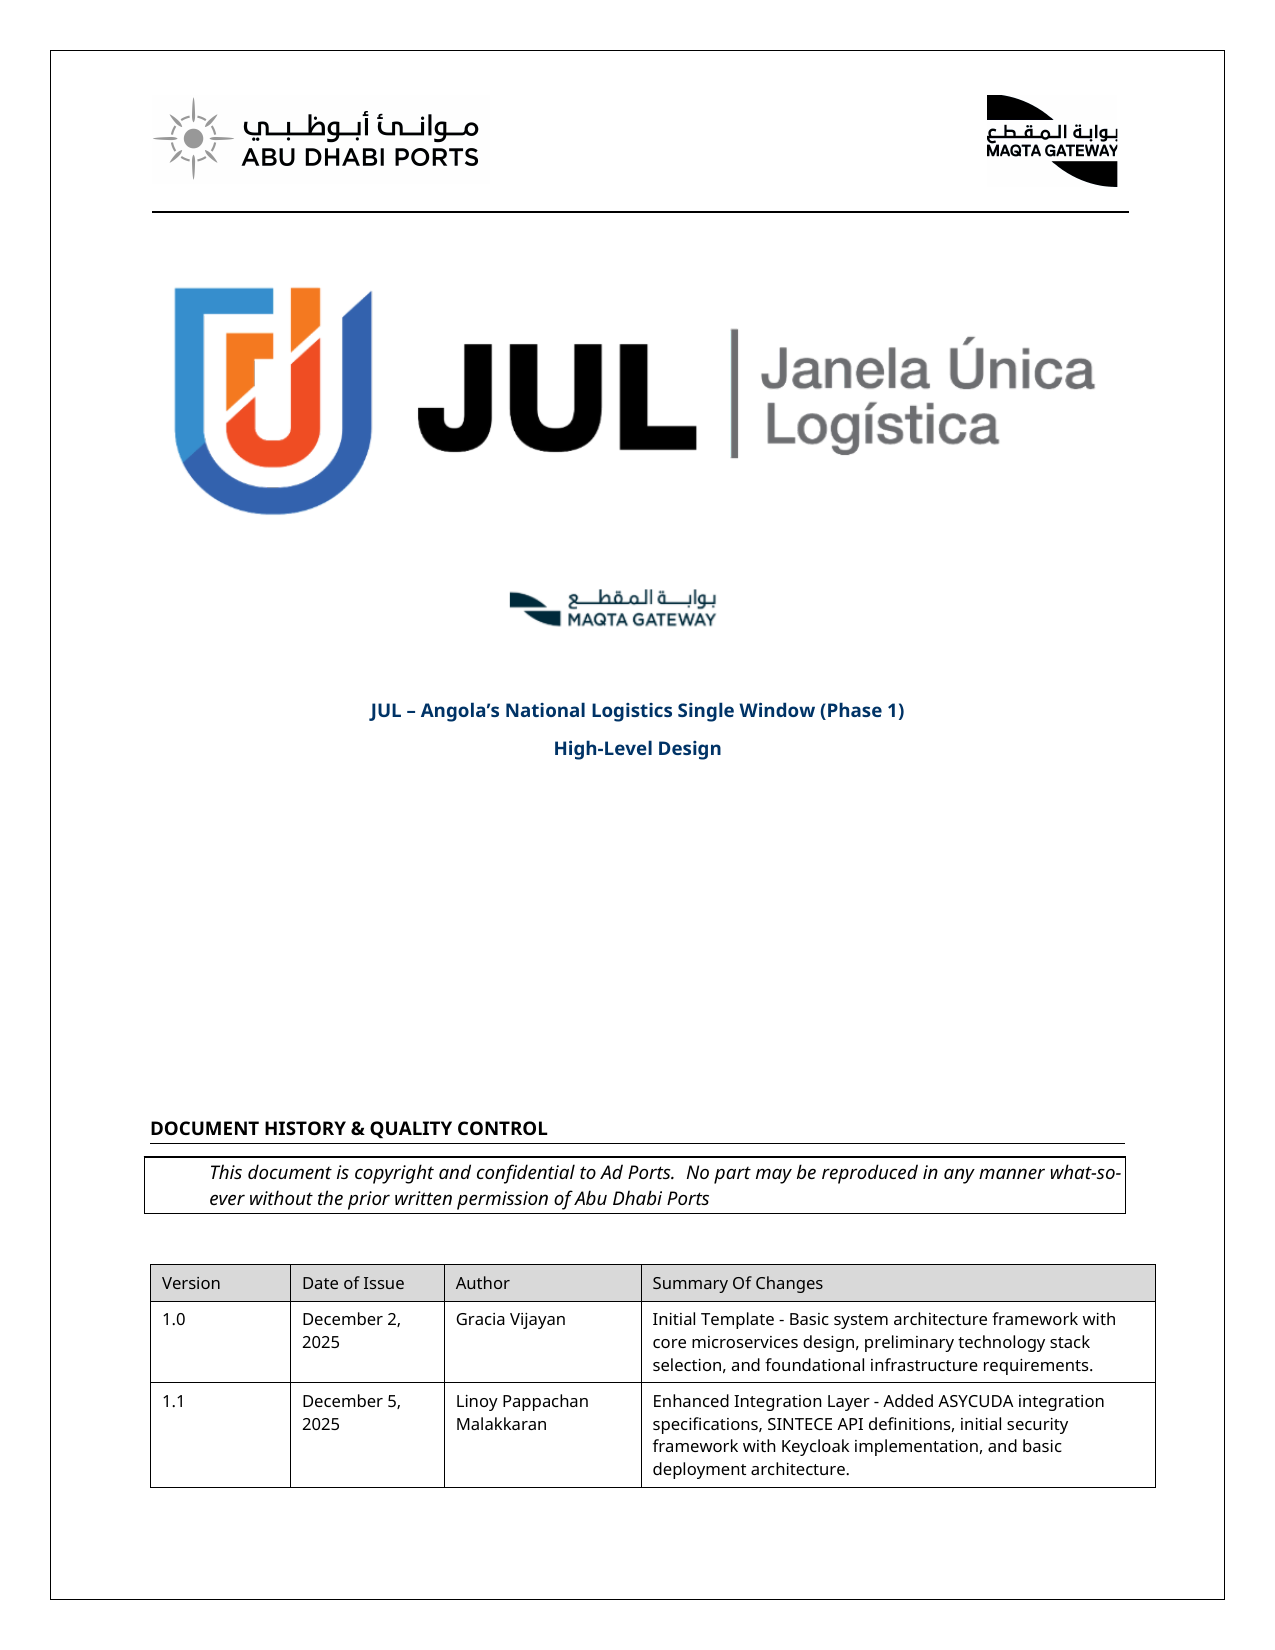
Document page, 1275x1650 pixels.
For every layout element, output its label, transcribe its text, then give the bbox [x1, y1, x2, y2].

table_header Author [445, 1265, 641, 1301]
table_cell Gracia Vijayan [445, 1302, 641, 1382]
text This document is copyright and confidential to Ad Ports. No part may be reproduced in any manner what-so-ever without the prior written permission of Abu Dhabi Ports [145, 1158, 1125, 1213]
picture [987, 95, 1118, 187]
text Document history & quality control [150, 1115, 1125, 1143]
picture [167, 271, 1108, 522]
title JUL – Angola’s National Logistics Single Window (Phase 1) [150, 697, 1125, 723]
title High-Level Design [150, 735, 1125, 761]
table_cell Enhanced Integration Layer - Added ASYCUDA integration specifications, SINTECE API definitions, initial security framework with Keycloak implementation, and basic deployment architecture. [642, 1383, 1155, 1487]
table_cell 1.1 [151, 1383, 290, 1487]
picture [482, 559, 793, 647]
table_cell December 2, 2025 [291, 1302, 444, 1382]
table_header Summary Of Changes [642, 1265, 1155, 1301]
table_cell December 5, 2025 [291, 1383, 444, 1487]
table_cell 1.0 [151, 1302, 290, 1382]
table_header Date of Issue [291, 1265, 444, 1301]
table_cell Initial Template - Basic system architecture framework with core microservices design, preliminary technology stack selection, and foundational infrastructure requirements. [642, 1302, 1155, 1382]
table_header Version [151, 1265, 290, 1301]
picture [152, 95, 490, 184]
table_cell Linoy Pappachan Malakkaran [445, 1383, 641, 1487]
